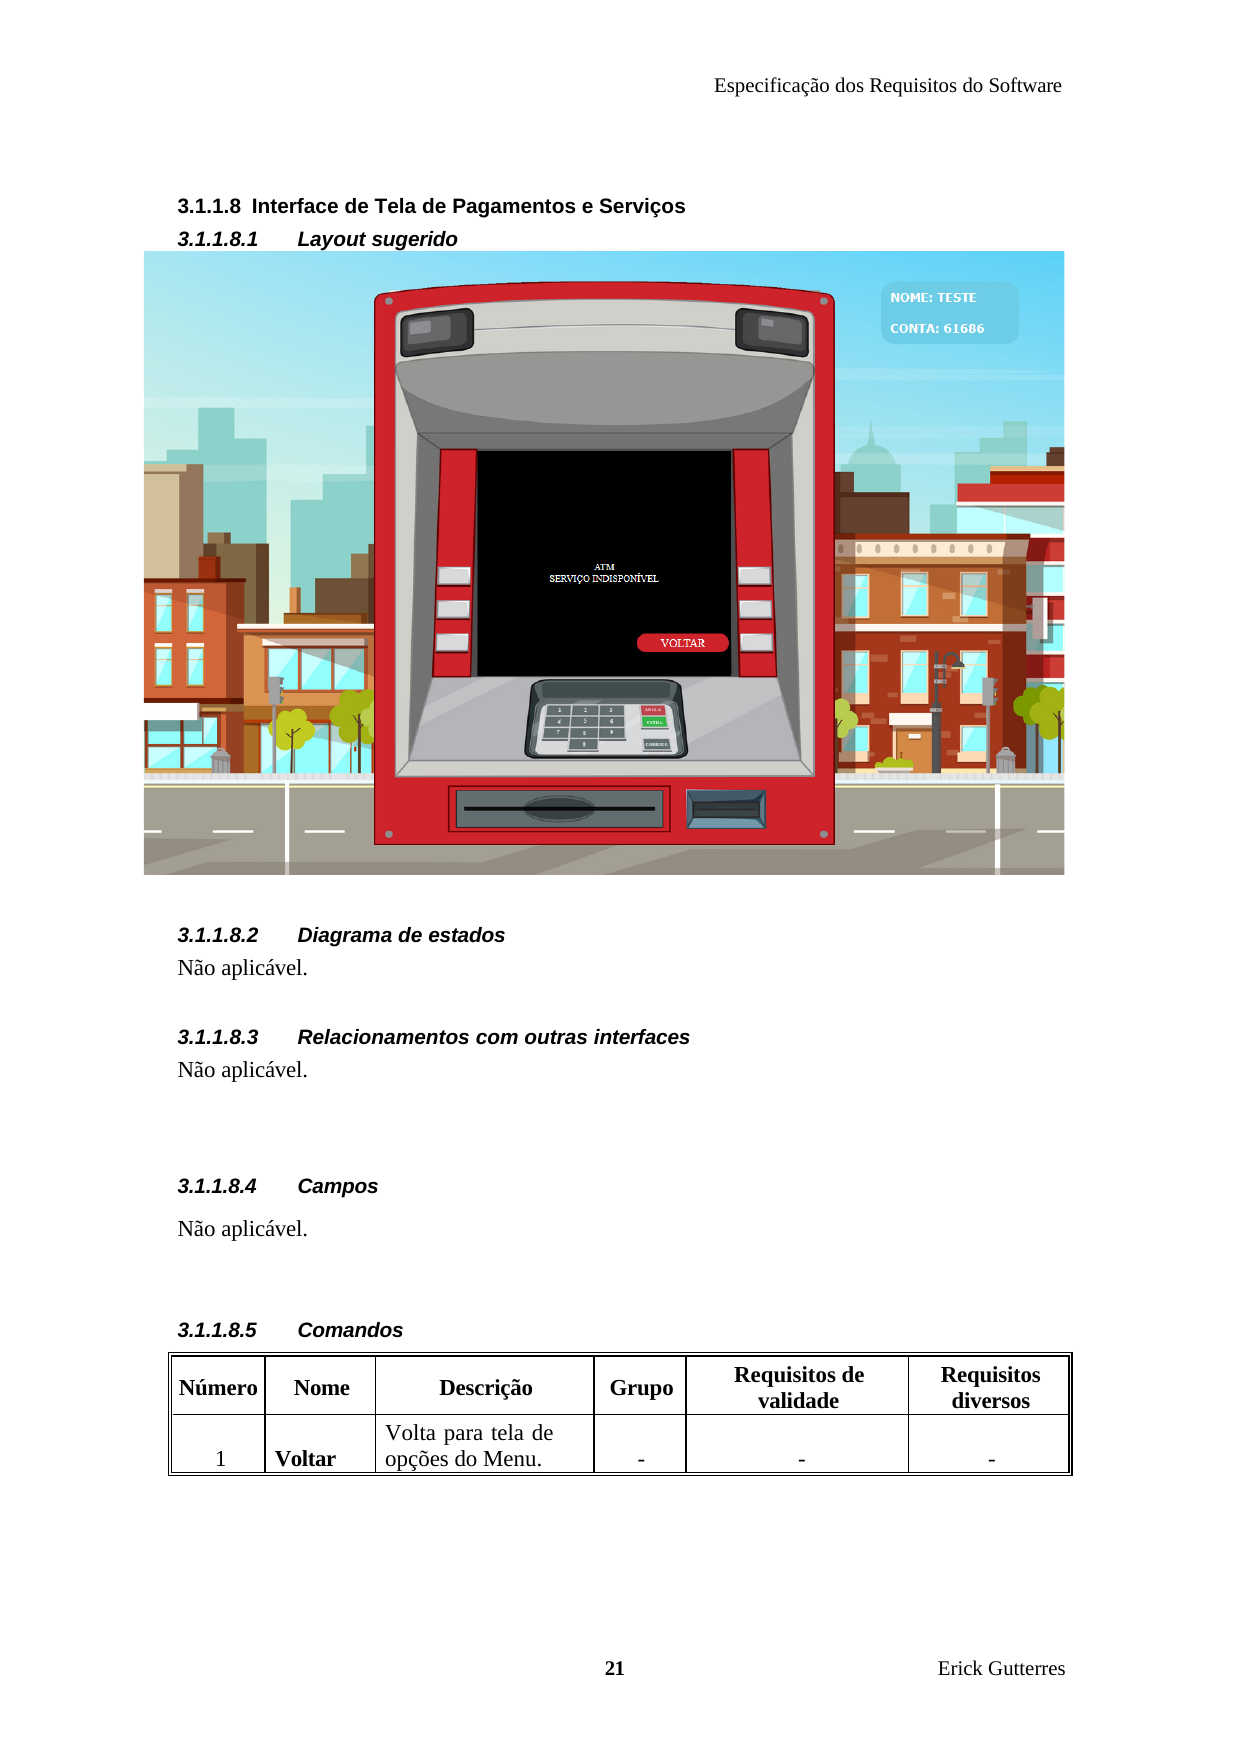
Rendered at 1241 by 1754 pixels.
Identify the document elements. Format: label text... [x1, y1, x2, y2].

picture [143, 251, 1065, 875]
list Comandos [177, 1318, 1203, 1342]
text Não aplicável. [177, 954, 1203, 981]
table_cell Voltar [266, 1415, 375, 1471]
text Não aplicável. [177, 1216, 1203, 1242]
table_cell 1 [172, 1415, 264, 1471]
table_header Nome [266, 1357, 375, 1413]
list Interface de Tela de Pagamentos e Serviços [177, 194, 1203, 218]
table_header Número [172, 1357, 264, 1413]
table_cell - [687, 1415, 908, 1471]
table_header Descrição [376, 1357, 593, 1413]
table_cell - [595, 1415, 685, 1471]
list Layout sugerido [177, 227, 1203, 251]
list Campos [177, 1174, 1203, 1198]
table_cell Volta para tela de opções do Menu. [376, 1415, 593, 1471]
table_header Requisitos diversos [909, 1357, 1068, 1413]
list Diagrama de estados [177, 923, 1203, 947]
text Não aplicável. [144, 1056, 1203, 1083]
table_header Requisitos de validade [687, 1357, 908, 1413]
table_header Grupo [595, 1357, 685, 1413]
list Relacionamentos com outras interfaces [177, 1025, 1203, 1049]
table_cell - [909, 1415, 1068, 1471]
